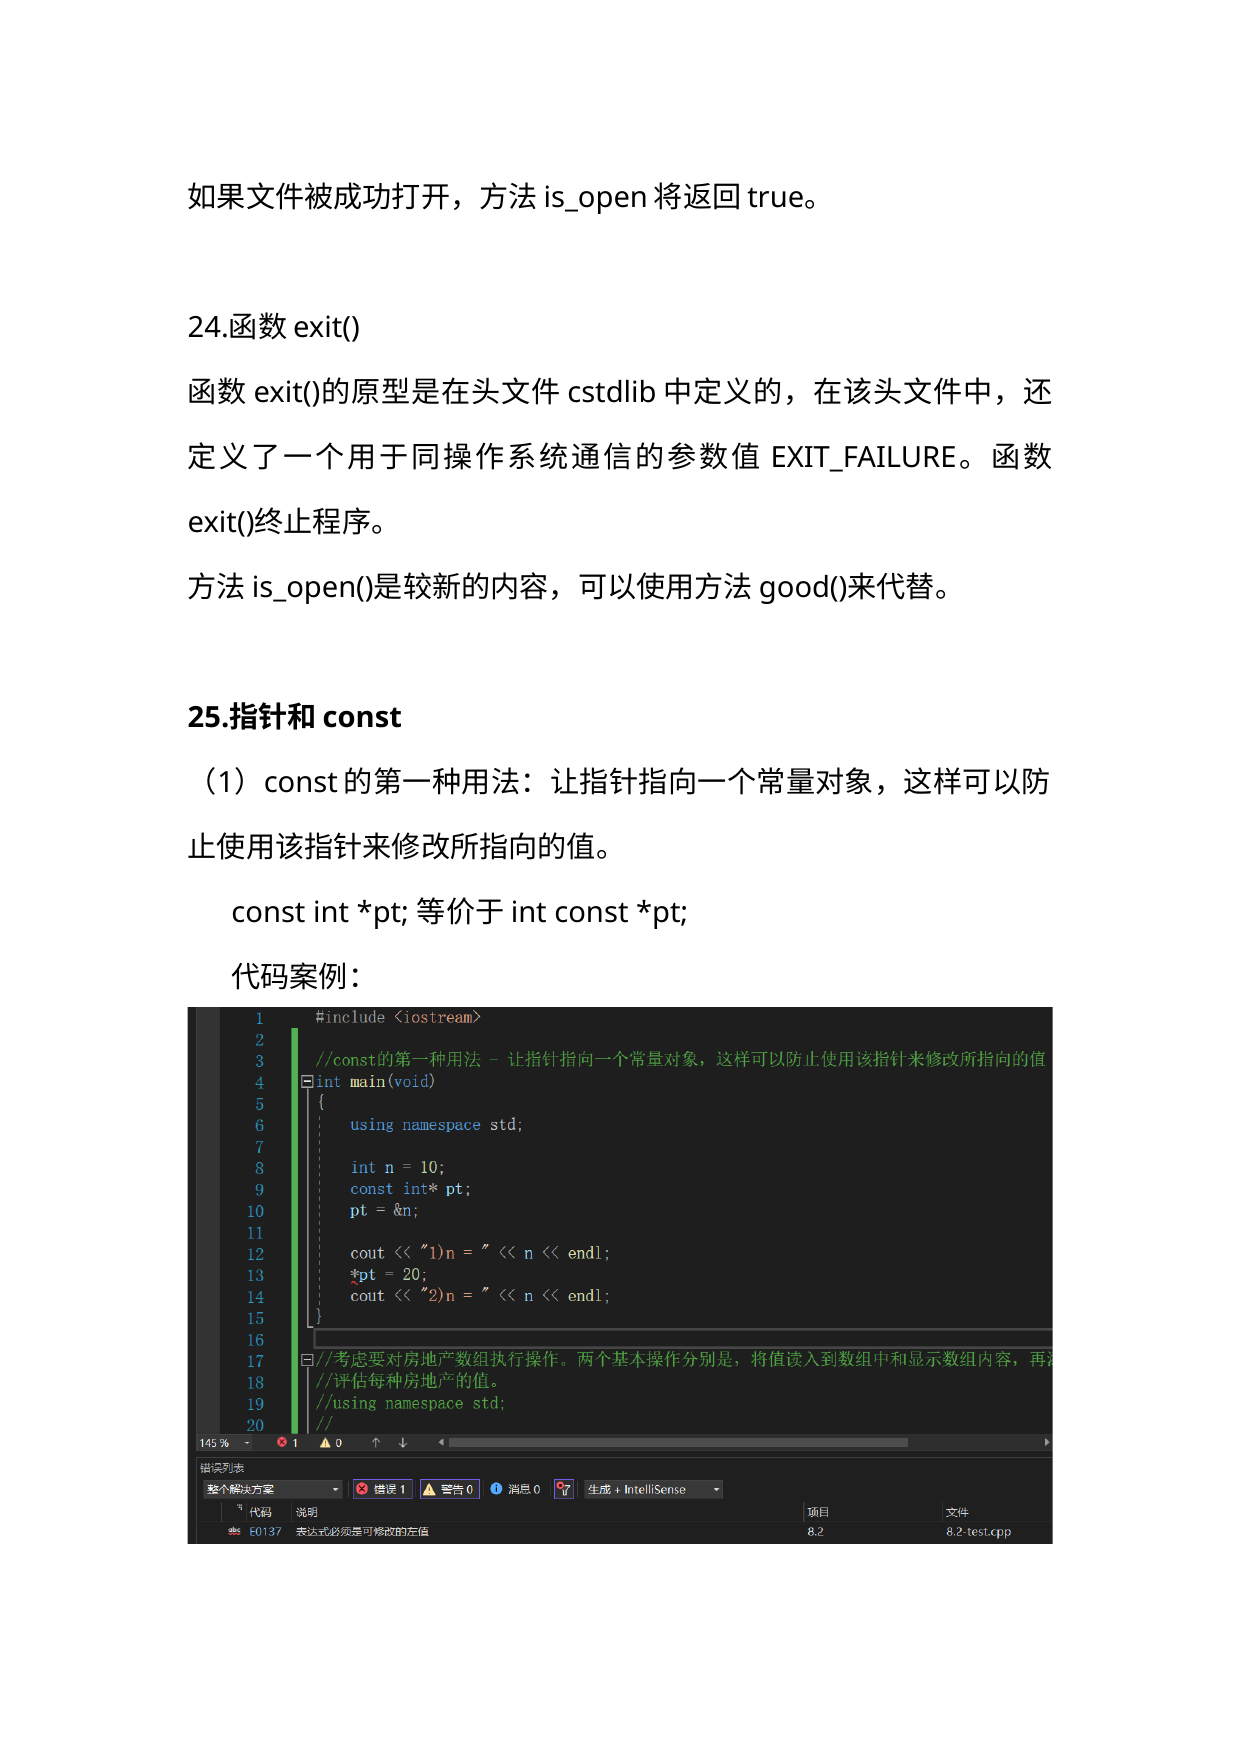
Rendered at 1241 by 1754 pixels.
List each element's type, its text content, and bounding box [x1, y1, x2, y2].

text 如果文件被成功打开，方法is_open将返回true。 [187, 162, 1053, 227]
text （1）const的第一种用法：让指针指向一个常量对象，这样可以防止使用该指针来修改所指向的值。 [187, 747, 1053, 877]
text 24.函数exit() [187, 292, 1053, 357]
text const int *pt; 等价于 int const *pt; [187, 877, 1053, 942]
text 代码案例： [187, 942, 1053, 1007]
text 函数exit()的原型是在头文件cstdlib中定义的，在该头文件中，还定义了一个用于同操作系统通信的参数值EXIT_FAILURE。函数exit()终止程序。 [187, 357, 1053, 552]
picture [187, 1007, 1053, 1544]
text 方法is_open()是较新的内容，可以使用方法good()来代替。 [187, 552, 1053, 617]
text 25.指针和const [187, 682, 1053, 747]
